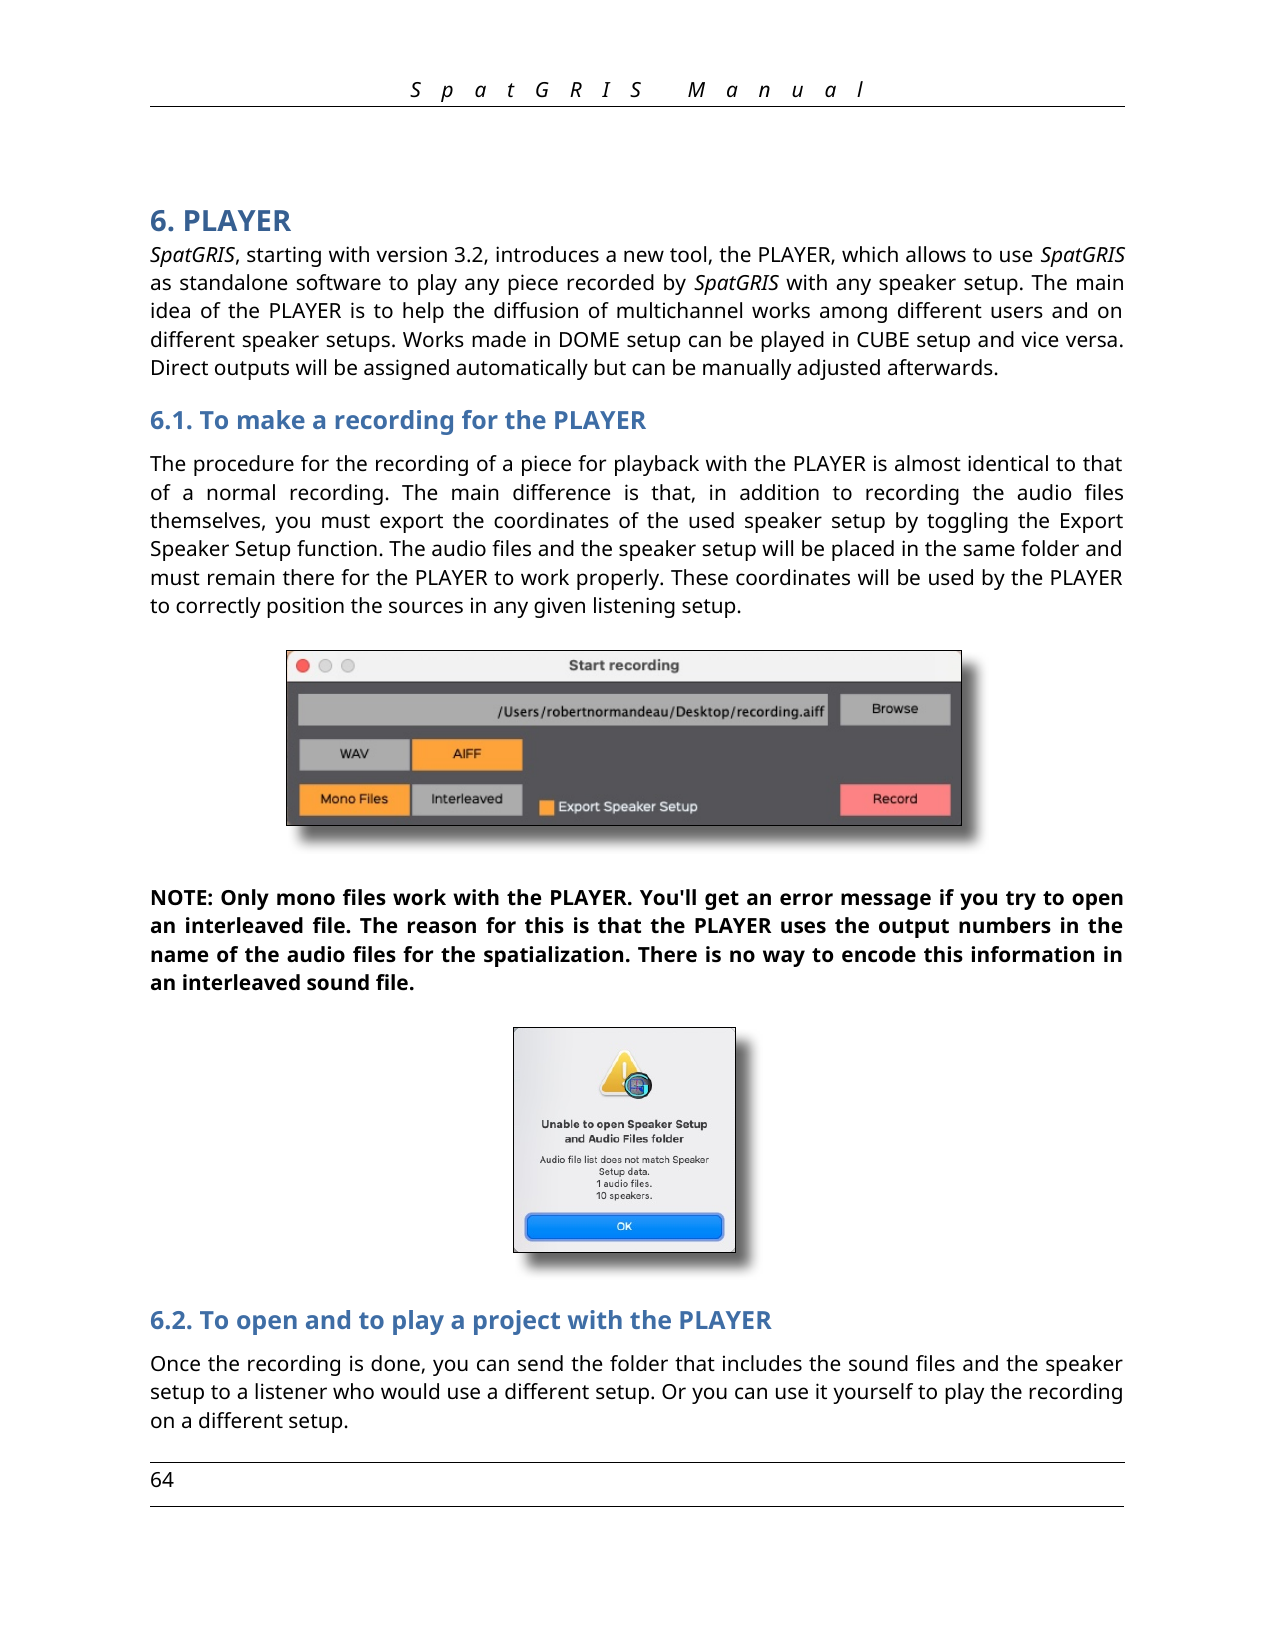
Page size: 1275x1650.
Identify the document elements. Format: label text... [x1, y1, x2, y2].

picture [514, 1028, 735, 1252]
subtitle 6. PLAYER [150, 200, 1125, 240]
text Once the recording is done, you can send the folder that includes the sound files and the speaker setup to a listener who would use a different setup. Or you can use it yourself to play the recording on a different setup. [150, 1349, 1125, 1434]
text SpatGRIS, starting with version 3.2, introduces a new tool, the PLAYER, which allows to use SpatGRIS as standalone software to play any piece recorded by SpatGRIS with any speaker setup. The main idea of the PLAYER is to help the diffusion of multichannel works among different users and on different speaker setups. Works made in DOME setup can be played in CUBE setup and vice versa. Direct outputs will be assigned automatically but can be manually adjusted afterwards. [150, 240, 1125, 382]
subtitle 6.1. To make a recording for the PLAYER [150, 403, 1125, 437]
subtitle 6.2. To open and to play a project with the PLAYER [150, 1302, 1125, 1337]
picture [287, 651, 961, 825]
text The procedure for the recording of a piece for playback with the PLAYER is almost identical to that of a normal recording. The main difference is that, in addition to recording the audio files themselves, you must export the coordinates of the used speaker setup by toggling the Export Speaker Setup function. The audio files and the speaker setup will be placed in the same folder and must remain there for the PLAYER to work properly. These coordinates will be used by the PLAYER to correctly position the sources in any given listening setup. [150, 449, 1125, 620]
text NOTE: Only mono files work with the PLAYER. You'll get an error message if you try to open an interleaved file. The reason for this is that the PLAYER uses the output numbers in the name of the audio files for the spatialization. There is no way to encode this information in an interleaved sound file. [150, 883, 1125, 997]
